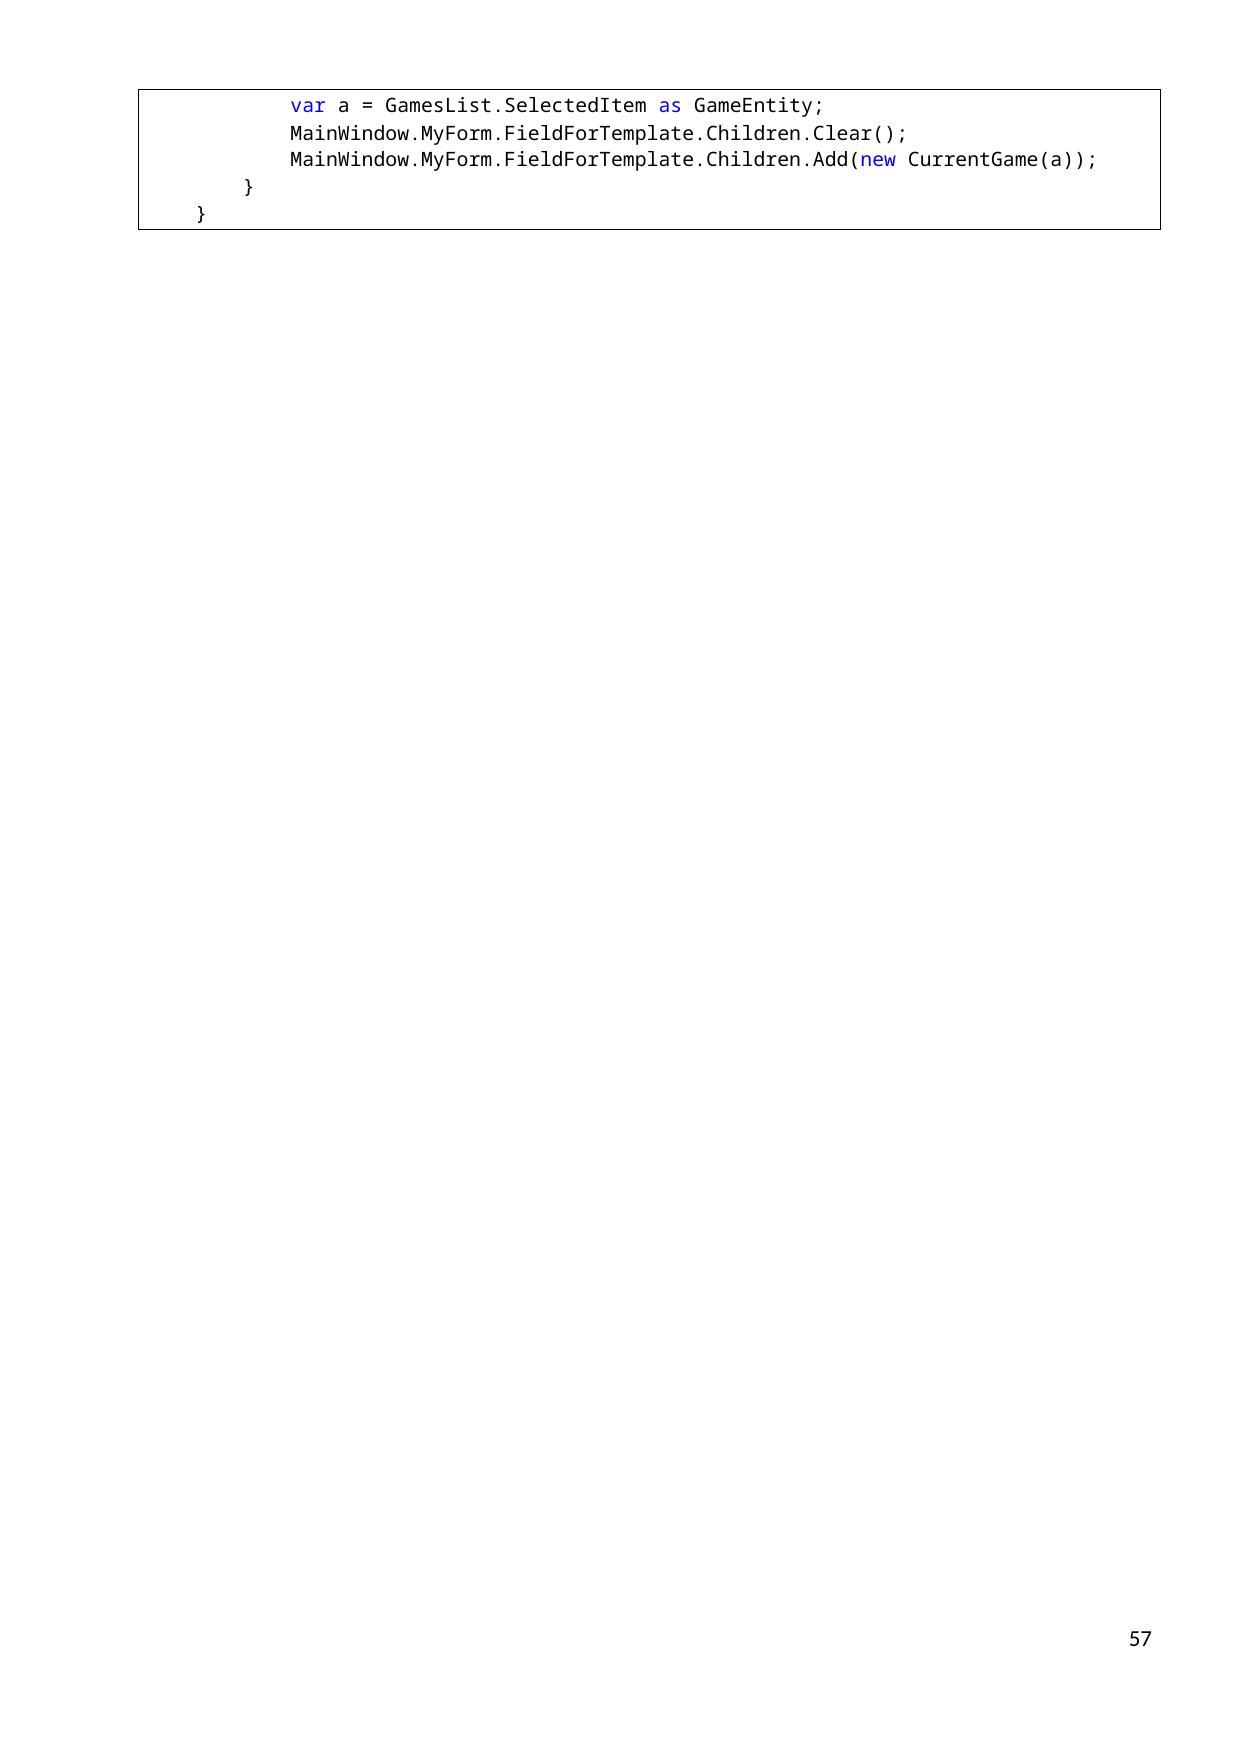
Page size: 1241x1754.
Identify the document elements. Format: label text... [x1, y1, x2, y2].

text } [139, 197, 1160, 229]
text var a = GamesList.SelectedItem as GameEntity; [139, 90, 1160, 119]
text MainWindow.MyForm.FieldForTemplate.Children.Add(new CurrentGame(a)); [148, 146, 1152, 173]
text } [148, 173, 1152, 197]
text MainWindow.MyForm.FieldForTemplate.Children.Clear(); [148, 119, 1152, 146]
